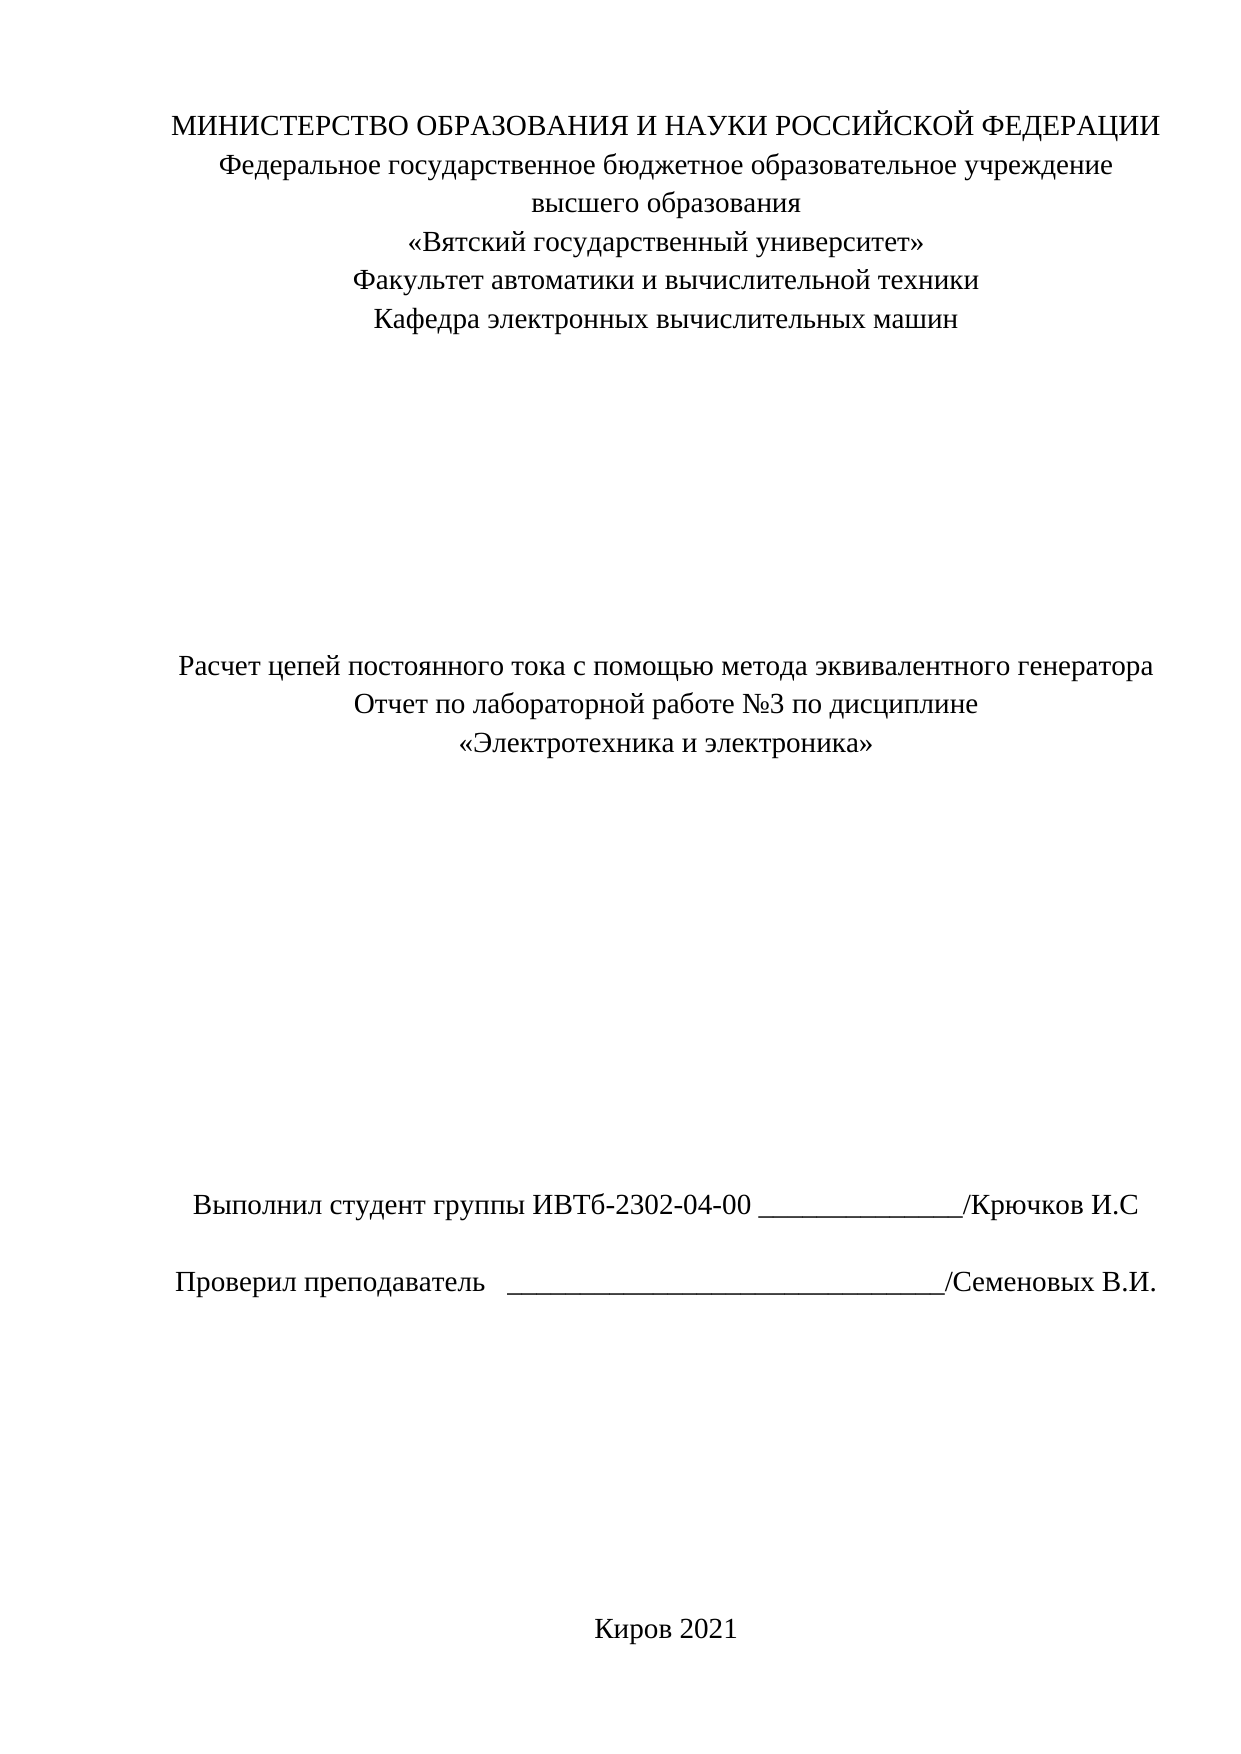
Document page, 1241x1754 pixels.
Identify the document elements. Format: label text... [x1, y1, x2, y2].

text Федеральное государственное бюджетное образовательное учреждение [167, 147, 1165, 180]
text Проверил преподаватель ______________________________/Семеновых В.И. [167, 1264, 1165, 1298]
text «Электротехника и электроника» [167, 725, 1165, 758]
text Выполнил студент группы ИВТб-2302-04-00 ______________/Крючков И.С [167, 1187, 1165, 1221]
text высшего образования [167, 185, 1165, 219]
text Расчет цепей постоянного тока с помощью метода эквивалентного генератора [167, 648, 1165, 681]
text Отчет по лабораторной работе №3 по дисциплине [167, 686, 1165, 720]
text Факультет автоматики и вычислительной техники [167, 262, 1165, 296]
text МИНИСТЕРСТВО ОБРАЗОВАНИЯ И НАУКИ РОССИЙСКОЙ ФЕДЕРАЦИИ [167, 108, 1165, 142]
text Киров 2021 [167, 1611, 1165, 1645]
text «Вятский государственный университет» [167, 224, 1165, 257]
text Кафедра электронных вычислительных машин [167, 301, 1165, 334]
